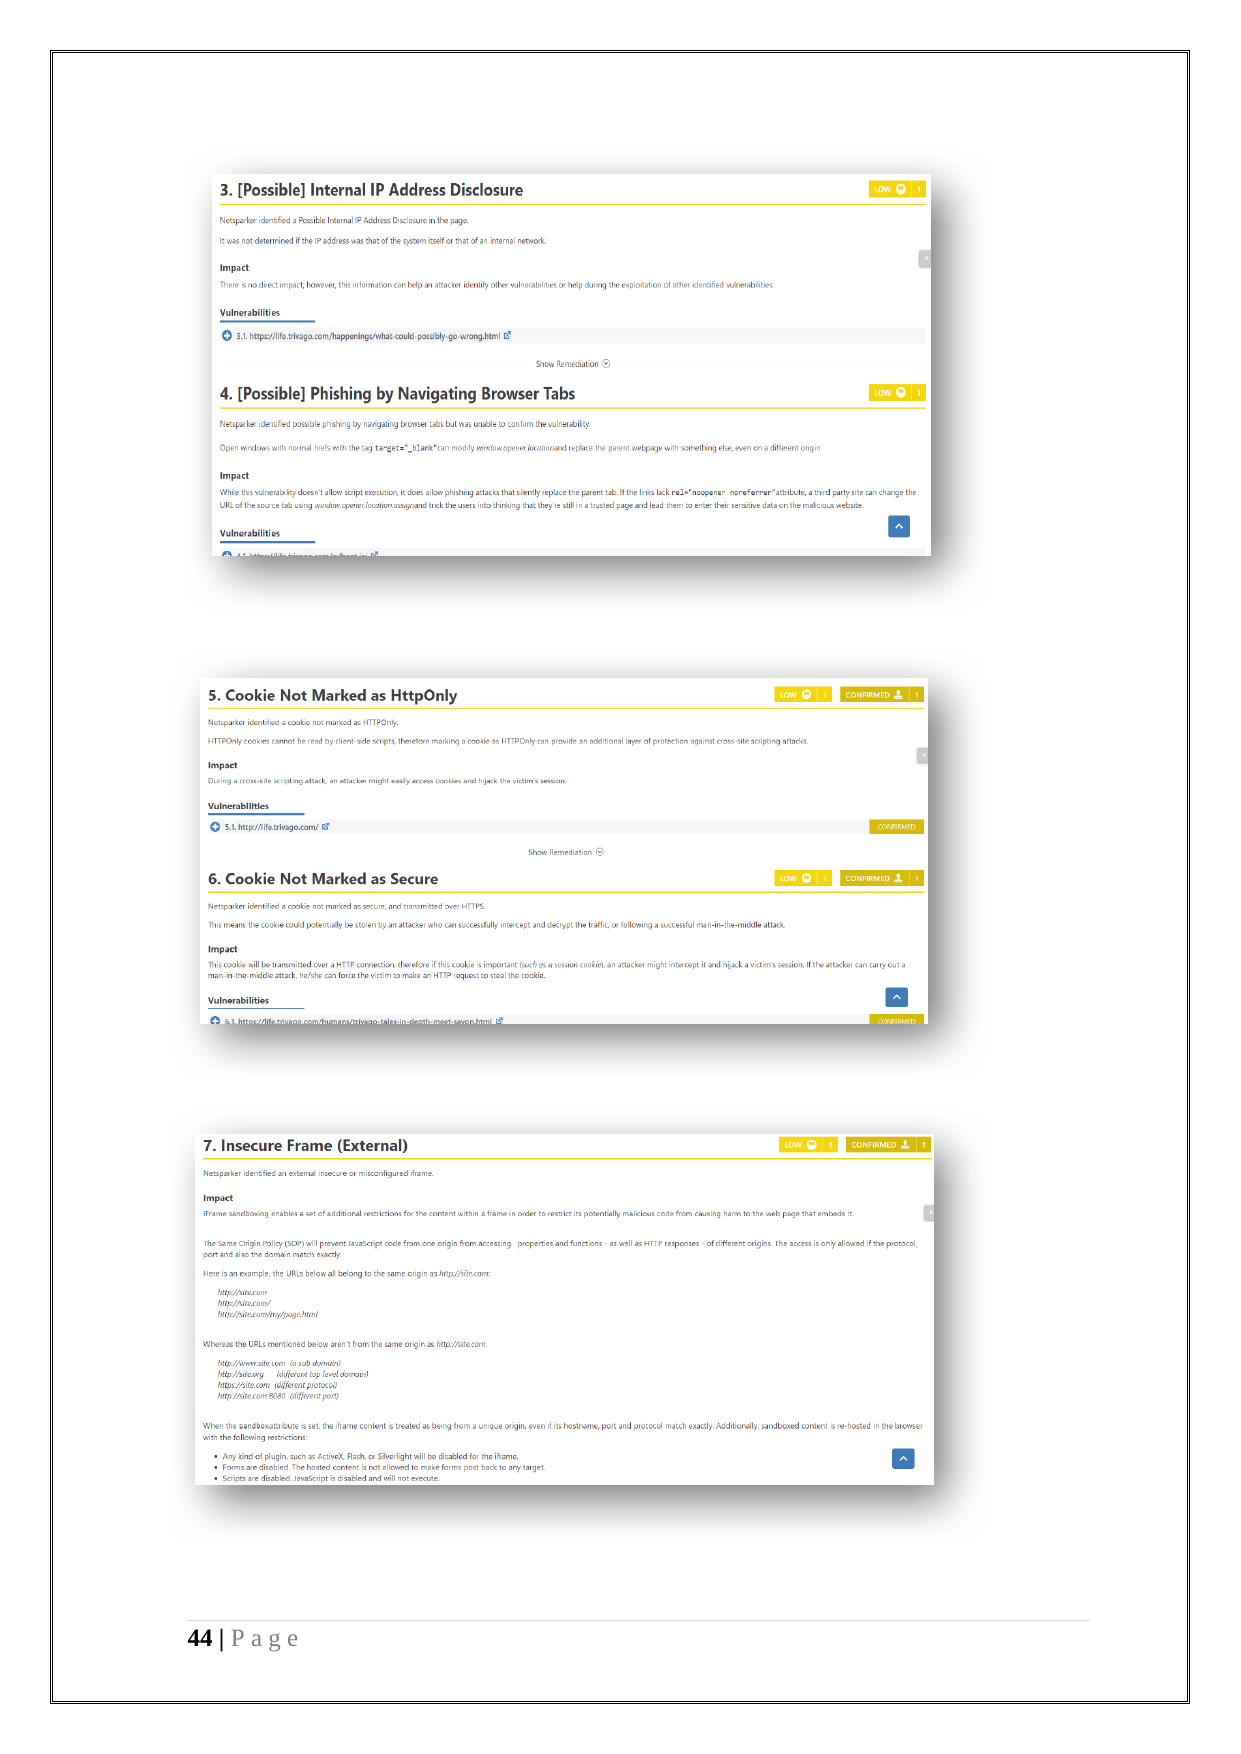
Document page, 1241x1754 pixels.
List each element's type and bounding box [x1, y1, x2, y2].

picture [200, 678, 928, 1024]
picture [195, 1134, 934, 1485]
picture [212, 174, 931, 556]
